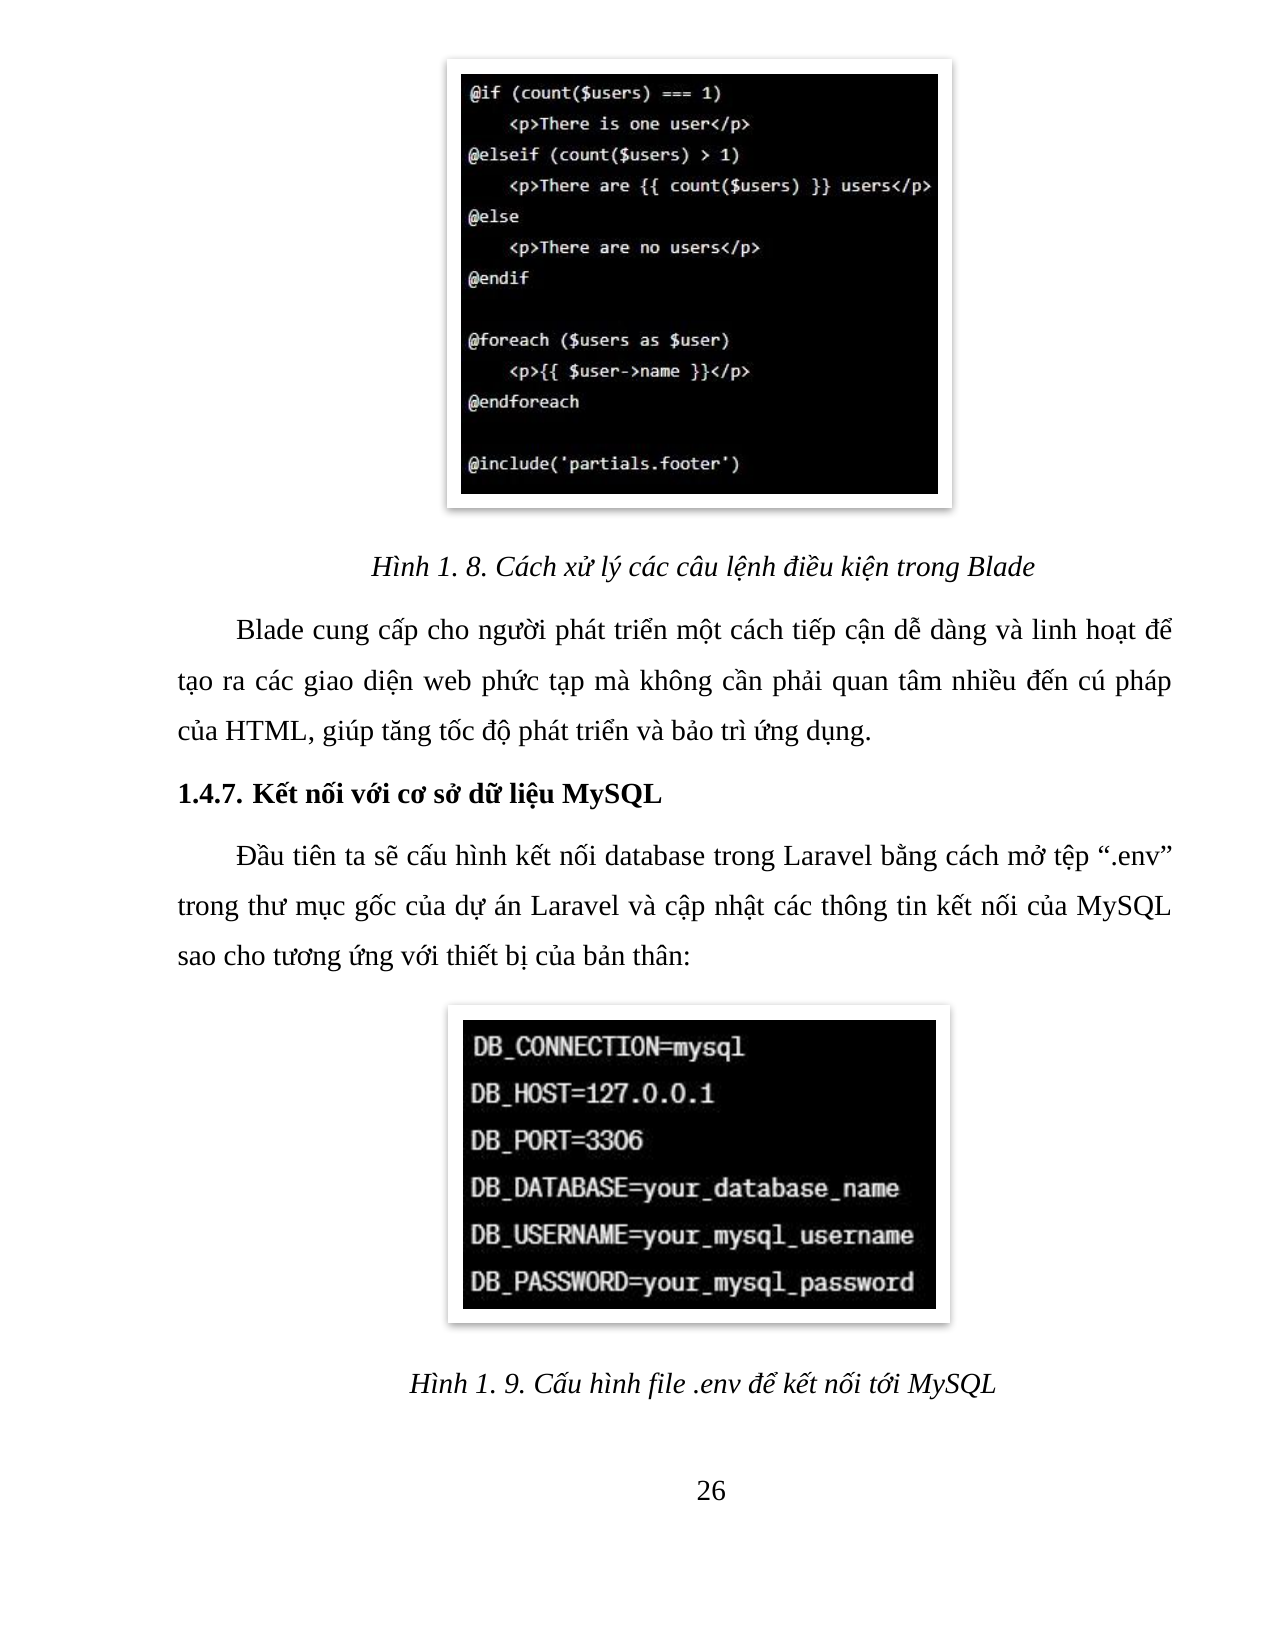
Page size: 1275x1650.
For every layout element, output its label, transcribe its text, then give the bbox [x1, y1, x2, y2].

text Hình 1. 8. Cách xử lý các câu lệnh điều kiện trong Blade [177, 549, 1173, 583]
subtitle Kết nối với cơ sở dữ liệu MySQL [177, 776, 1157, 809]
picture [461, 74, 938, 494]
text Blade cung cấp cho người phát triển một cách tiếp cận dễ dàng và linh hoạt để tạo ra các giao diện web phức tạp mà không cần phải quan tâm nhiều đến cú pháp của HTML, giúp tăng tốc độ phát triển và bảo trì ứng dụng. [177, 612, 1174, 747]
text Hình 1. 9. Cấu hình file .env để kết nối tới MySQL [177, 1366, 1173, 1399]
text Đầu tiên ta sẽ cấu hình kết nối database trong Laravel bằng cách mở tệp “.env” trong thư mục gốc của dự án Laravel và cập nhật các thông tin kết nối của MySQL sao cho tương ứng với thiết bị của bản thân: [177, 838, 1174, 972]
picture [463, 1020, 936, 1309]
